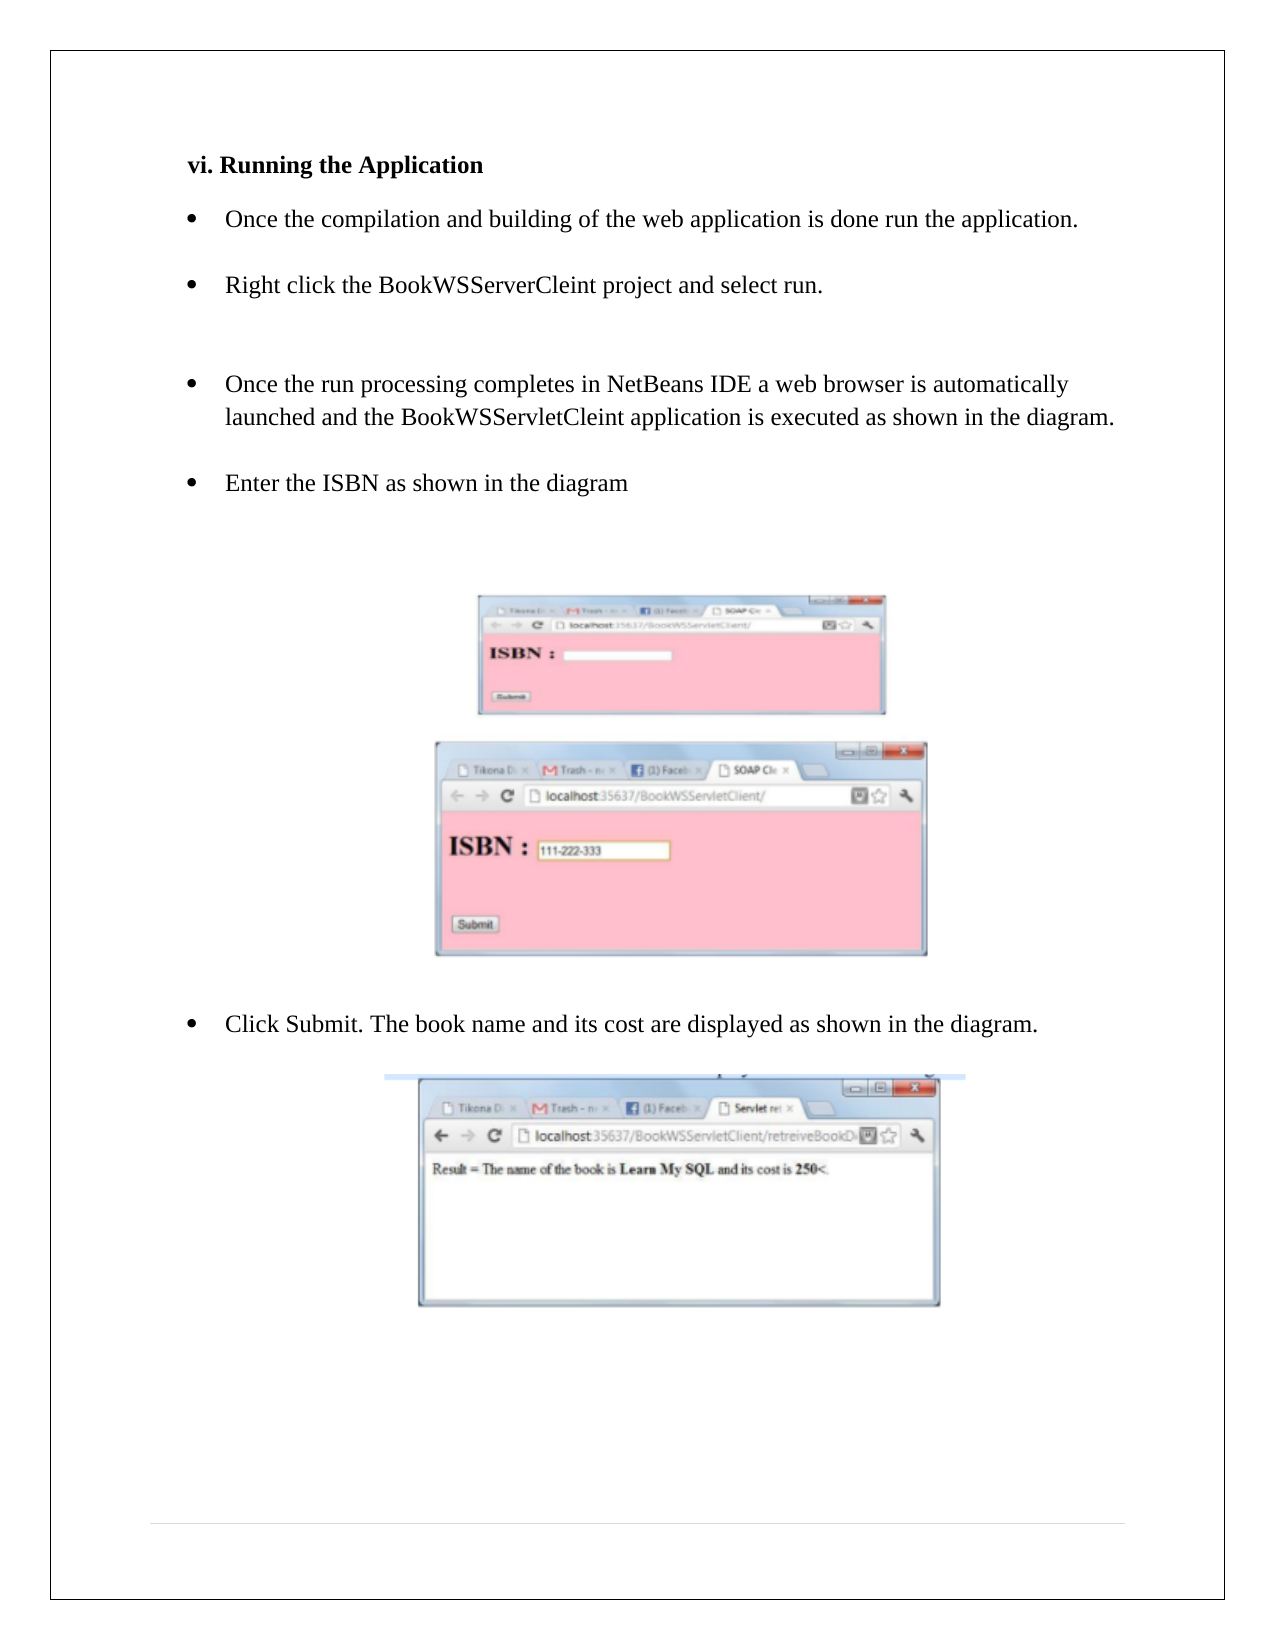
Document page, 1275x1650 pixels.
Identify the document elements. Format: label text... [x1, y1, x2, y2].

list Click Submit. The book name and its cost are displayed as shown in the diagram. [187, 1009, 1125, 1037]
list Enter the ISBN as shown in the diagram [187, 468, 1125, 497]
list Once the run processing completes in NetBeans IDE a web browser is automatically launched and the BookWSServletCleint application is executed as shown in the diagram. [187, 369, 1125, 431]
picture [384, 1074, 966, 1325]
text vi. Running the Application [150, 150, 1125, 179]
picture [372, 534, 978, 972]
list Right click the BookWSServerCleint project and select run. [187, 270, 1125, 299]
list Once the compilation and building of the web application is done run the application. [187, 204, 1125, 233]
